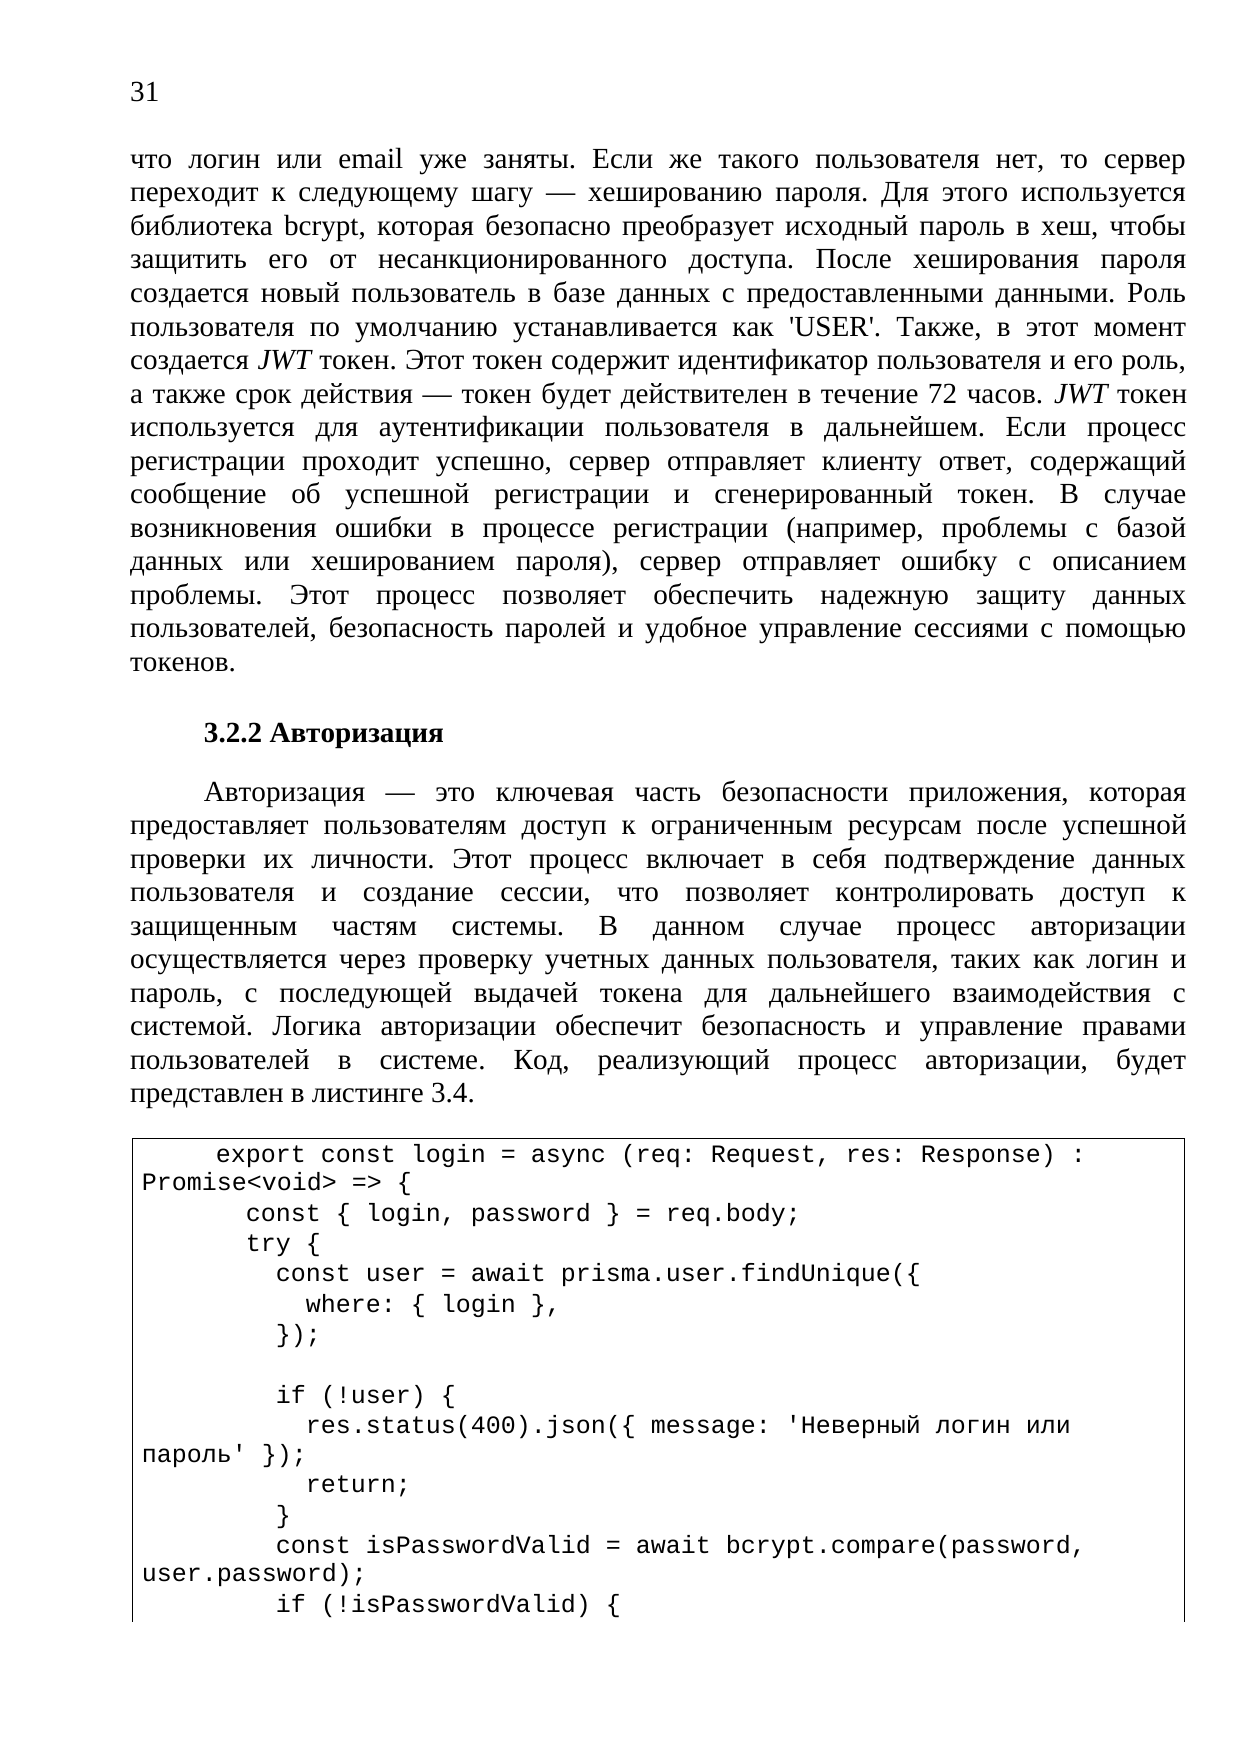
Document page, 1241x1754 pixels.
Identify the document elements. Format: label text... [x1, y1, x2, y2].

text const isPasswordValid = await bcrypt.compare(password, user.password); [133, 1533, 1184, 1591]
text if (!user) { [133, 1383, 1184, 1413]
text }); [133, 1322, 1184, 1352]
text const user = await prisma.user.findUnique({ [133, 1261, 1184, 1291]
text return; [133, 1472, 1184, 1502]
text export const login = async (req: Request, res: Response) : Promise<void> => { [133, 1139, 1184, 1200]
text try { [133, 1231, 1184, 1261]
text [133, 1413, 1184, 1472]
text Авторизация — это ключевая часть безопасности приложения, которая предоставляет пользователям доступ к ограниченным ресурсам после успешной проверки их личности. Этот процесс включает в себя подтверждение данных пользователя и создание сессии, что позволяет контролировать доступ к защищенным частям системы. В данном случае процесс авторизации осуществляется через проверку учетных данных пользователя, таких как логин и пароль, с последующей выдачей токена для дальнейшего взаимодействия с системой. Логика авторизации обеспечит безопасность и управление правами пользователей в системе. Код, реализующий процесс авторизации, будет представлен в листинге 3.4. [130, 774, 1187, 1109]
text if (!isPasswordValid) { [133, 1591, 1184, 1622]
text const { login, password } = req.body; [133, 1200, 1184, 1231]
text } [133, 1502, 1184, 1533]
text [130, 141, 1187, 678]
list Авторизация [130, 715, 1187, 749]
text where: { login }, [133, 1291, 1184, 1322]
